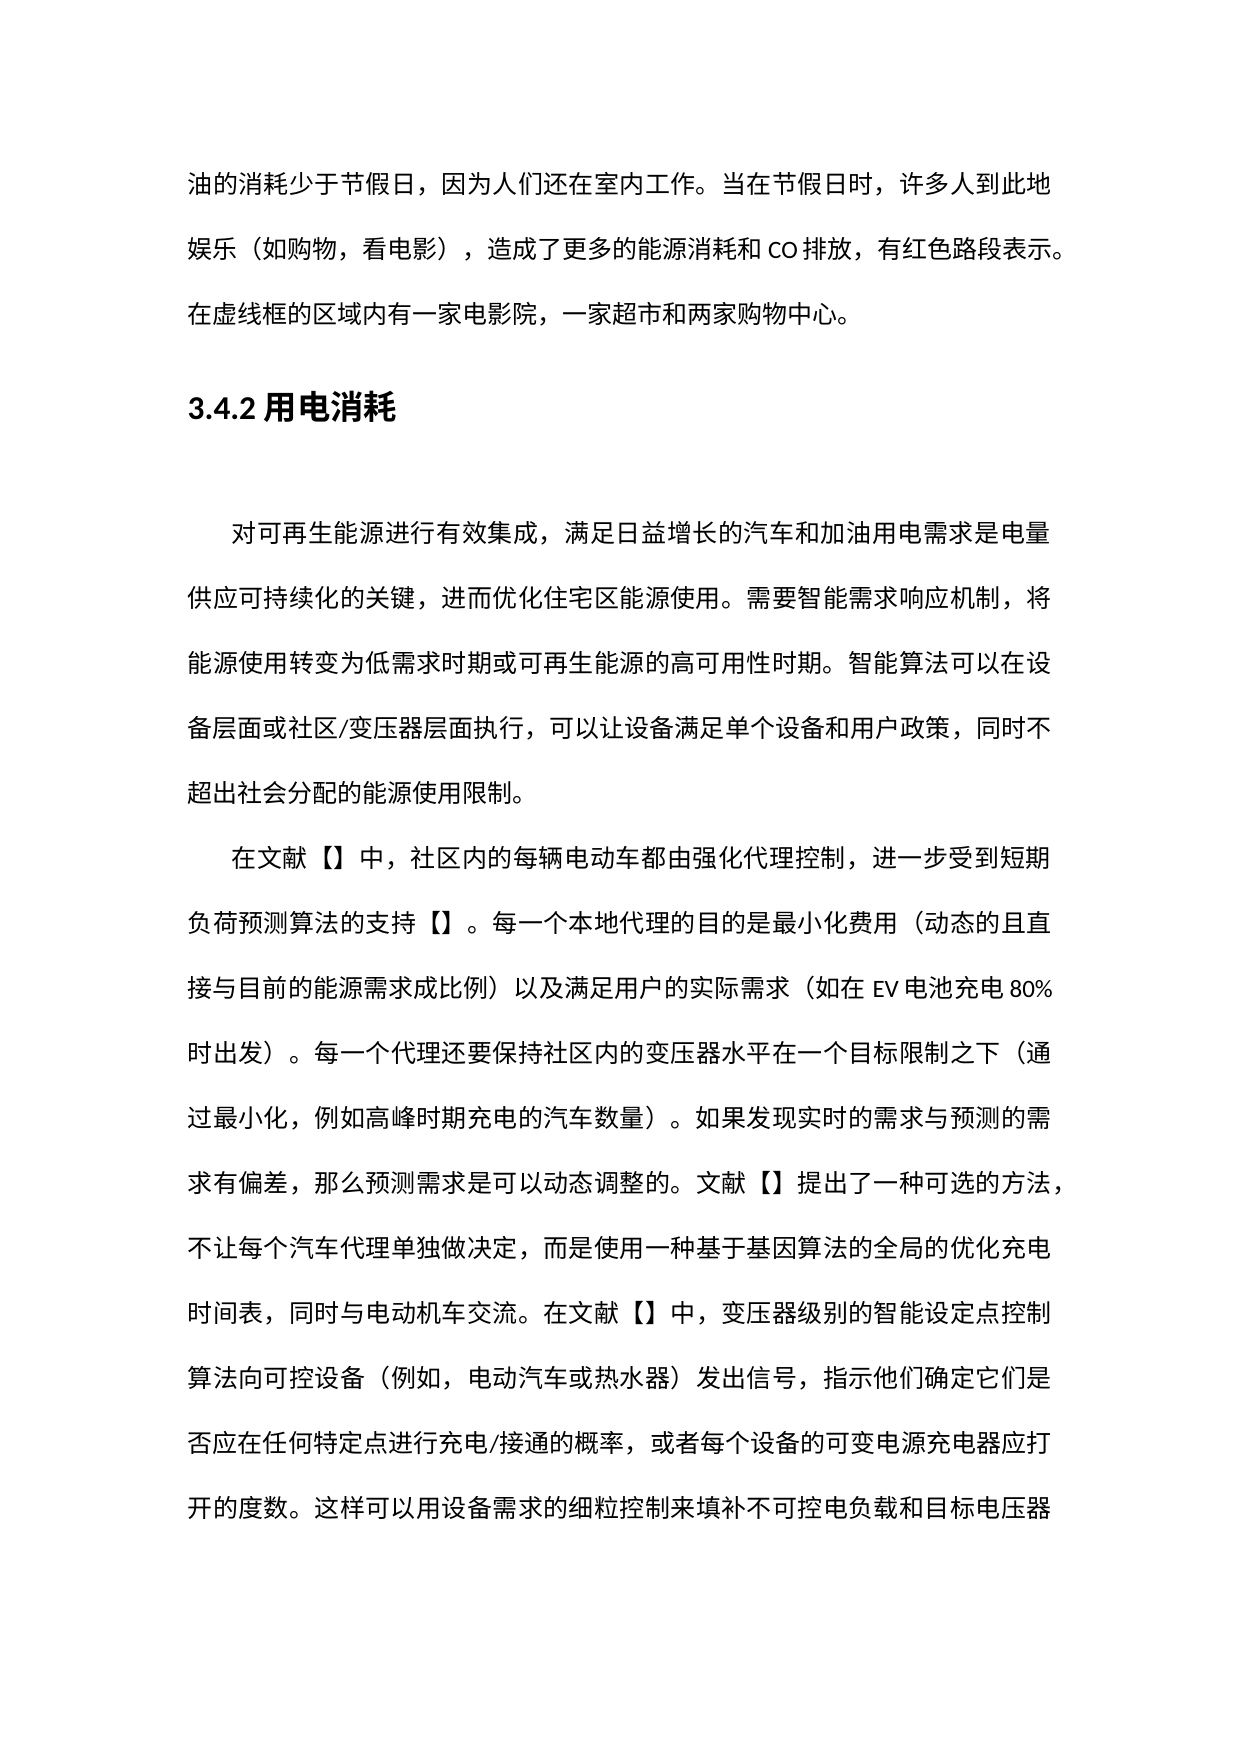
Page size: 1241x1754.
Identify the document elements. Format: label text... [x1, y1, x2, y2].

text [187, 150, 1053, 345]
text 对可再生能源进行有效集成，满足日益增长的汽车和加油用电需求是电量供应可持续化的关键，进而优化住宅区能源使用。需要智能需求响应机制，将能源使用转变为低需求时期或可再生能源的高可用性时期。智能算法可以在设备层面或社区/变压器层面执行，可以让设备满足单个设备和用户政策，同时不超出社会分配的能源使用限制。 [187, 499, 1053, 824]
subtitle 3.4.2 用电消耗 [187, 372, 1053, 437]
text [187, 824, 1053, 1539]
